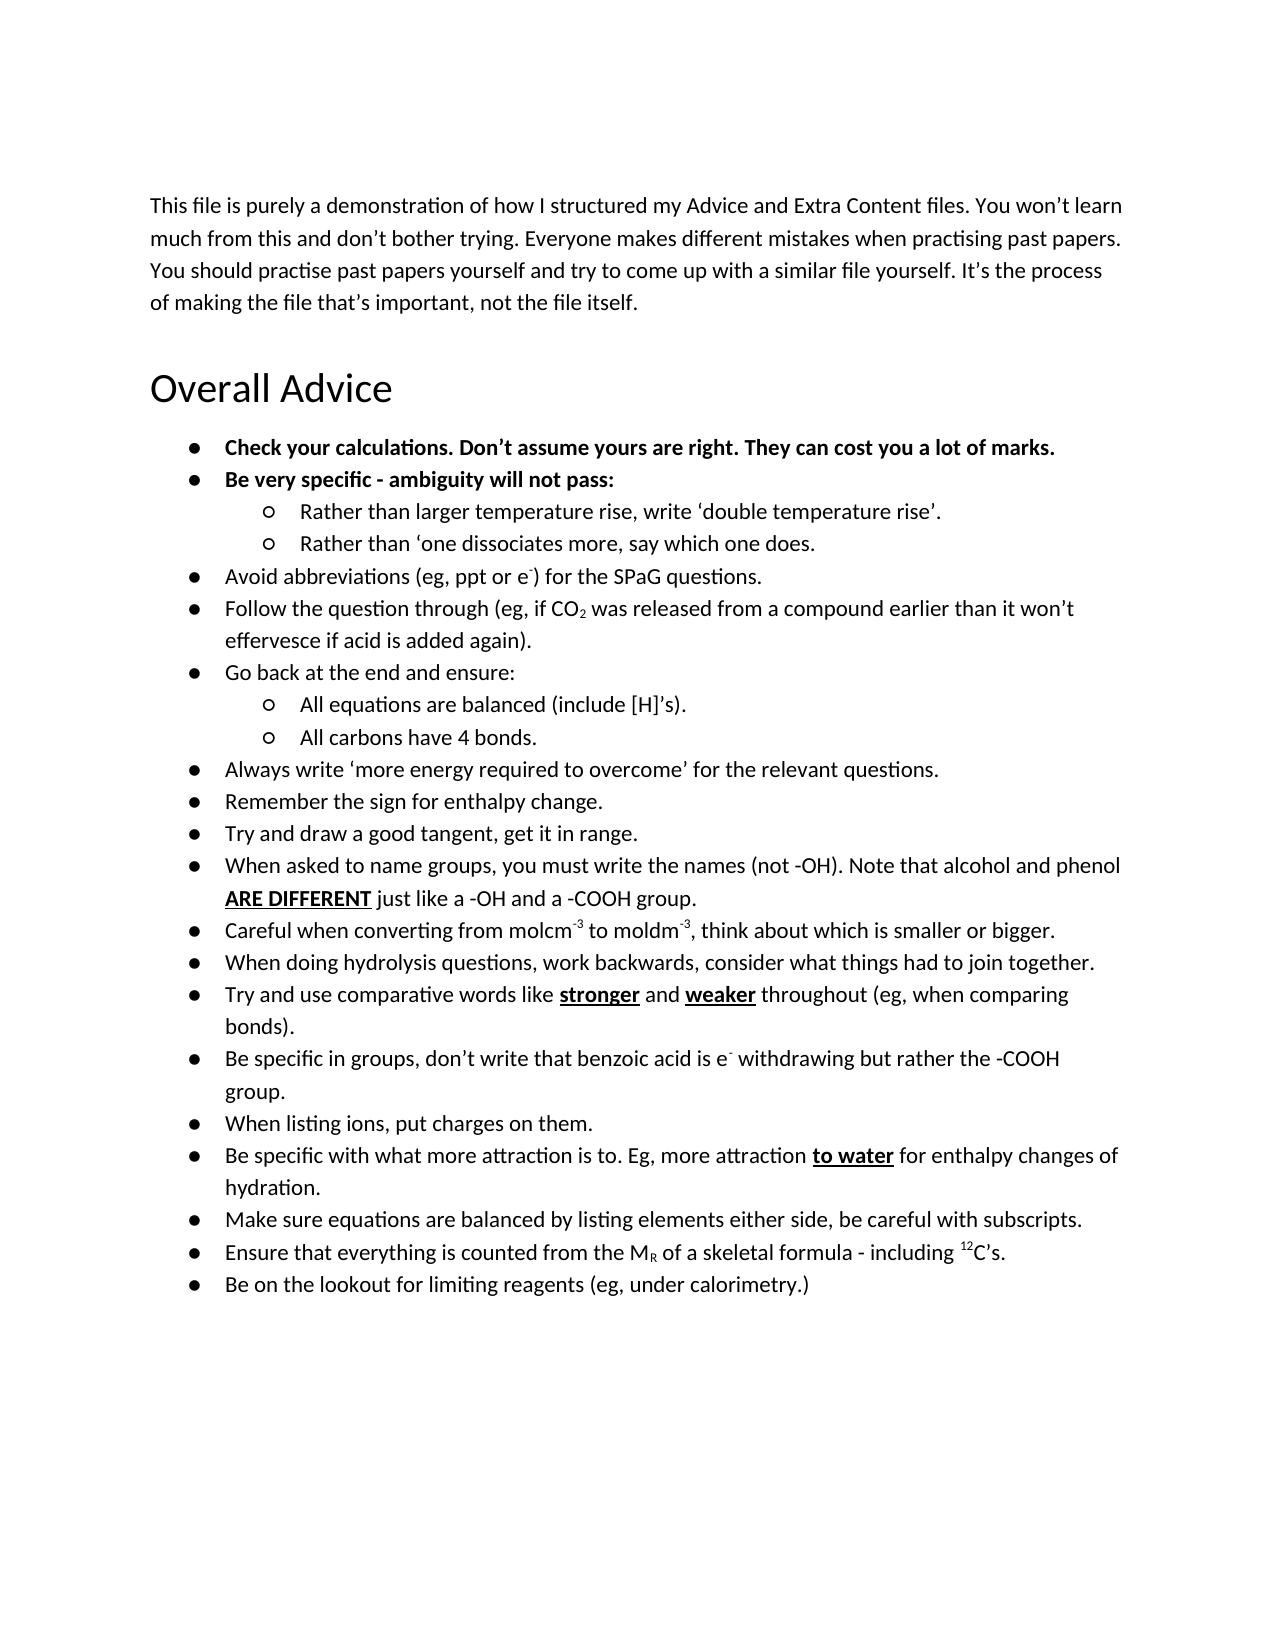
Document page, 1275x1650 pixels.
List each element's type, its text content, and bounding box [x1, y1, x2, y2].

list Avoid abbreviations (eg, ppt or e-) for the SPaG questions. [187, 562, 1125, 590]
list Make sure equations are balanced by listing elements either side, be careful with subscripts. [187, 1206, 1125, 1233]
list Go back at the end and ensure: [187, 658, 1125, 686]
list Try and draw a good tangent, get it in range. [187, 819, 1125, 847]
subtitle This file is purely a demonstration of how I structured my Advice and Extra Content files. You won’t learn much from this and don’t bother trying. Everyone makes different mistakes when practising past papers. You should practise past papers yourself and try to come up with a similar file yourself. It’s the process of making the file that’s important, not the file itself. [150, 192, 1125, 316]
list When asked to name groups, you must write the names (not -OH). Note that alcohol and phenol ARE DIFFERENT just like a -OH and a -COOH group. [187, 851, 1125, 912]
list When doing hydrolysis questions, work backwards, consider what things had to join together. [187, 948, 1125, 976]
list Careful when converting from molcm-3 to moldm-3, think about which is smaller or bigger. [187, 916, 1125, 944]
list Remember the sign for enthalpy change. [187, 787, 1125, 815]
list Ensure that everything is counted from the MR of a skeletal formula - including 12C’s. [187, 1238, 1125, 1266]
subtitle Overall Advice [150, 362, 1125, 413]
list Rather than ‘one dissociates more, say which one does. [262, 529, 1125, 558]
list Always write ‘more energy required to overcome’ for the relevant questions. [187, 755, 1125, 783]
list Try and use comparative words like stronger and weaker throughout (eg, when comparing bonds). [187, 980, 1125, 1040]
list When listing ions, put charges on them. [187, 1109, 1125, 1137]
list Check your calculations. Don’t assume yours are right. They can cost you a lot of marks. [187, 433, 1125, 461]
list Be on the lookout for limiting reagents (eg, under calorimetry.) [187, 1270, 1125, 1298]
list Be specific with what more attraction is to. Eg, more attraction to water for enthalpy changes of hydration. [187, 1141, 1125, 1201]
list Be specific in groups, don’t write that benzoic acid is e- withdrawing but rather the -COOH group. [187, 1044, 1125, 1105]
list Rather than larger temperature rise, write ‘double temperature rise’. [262, 497, 1125, 525]
list Follow the question through (eg, if CO2 was released from a compound earlier than it won’t effervesce if acid is added again). [187, 594, 1125, 654]
list Be very specific - ambiguity will not pass: [187, 465, 1125, 493]
list All carbons have 4 bonds. [262, 723, 1125, 751]
list All equations are balanced (include [H]’s). [262, 691, 1125, 718]
